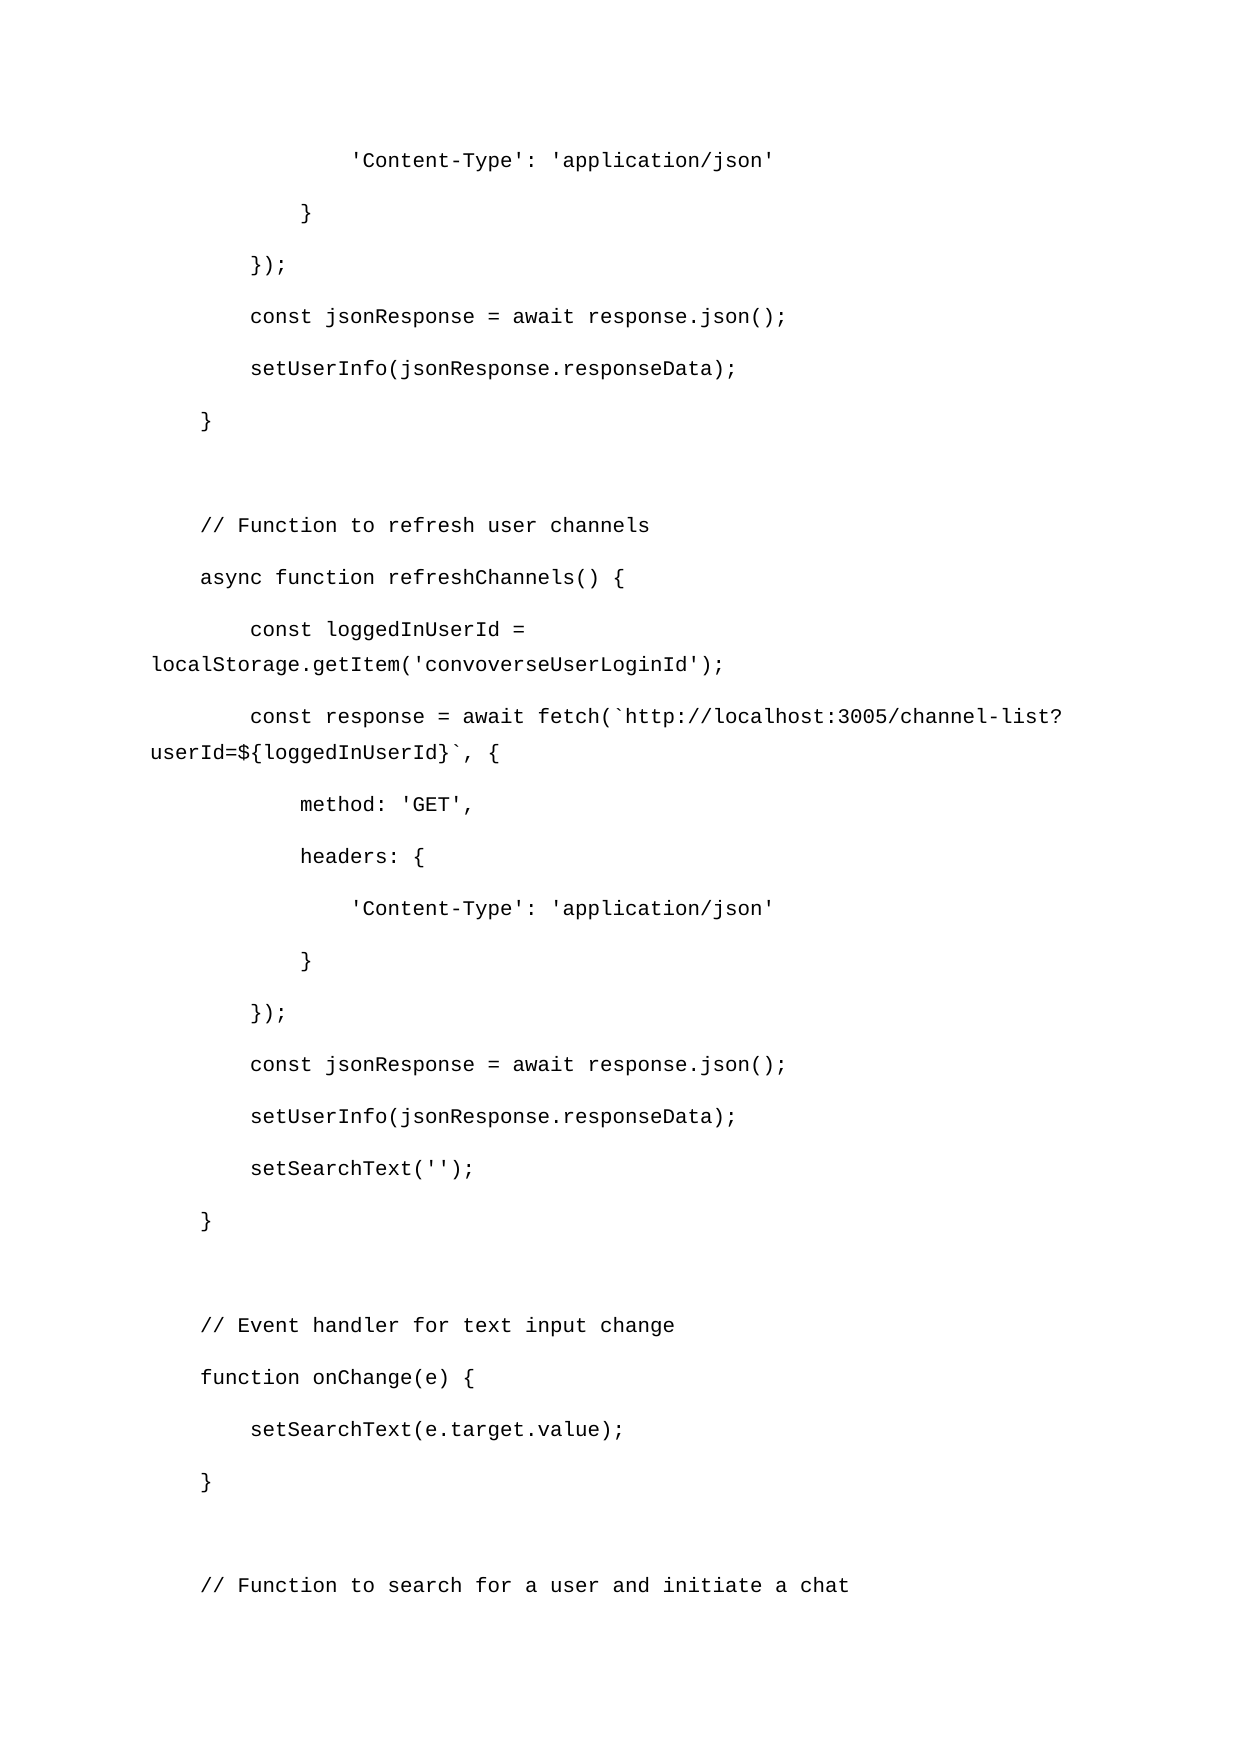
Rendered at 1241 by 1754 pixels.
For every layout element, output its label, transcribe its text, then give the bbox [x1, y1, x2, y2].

text const response = await fetch(`http://localhost:3005/channel-list?userId=${loggedInUserId}`, { [150, 706, 1090, 765]
text setUserInfo(jsonResponse.responseData); [150, 1106, 1090, 1130]
text } [150, 950, 1090, 974]
text } [150, 410, 1090, 434]
text headers: { [150, 846, 1090, 869]
text setSearchText(''); [150, 1158, 1090, 1182]
text const loggedInUserId = localStorage.getItem('convoverseUserLoginId'); [150, 619, 1090, 678]
text } [150, 1471, 1090, 1494]
text async function refreshChannels() { [150, 567, 1090, 590]
text const jsonResponse = await response.json(); [150, 1054, 1090, 1078]
text } [150, 1210, 1090, 1234]
text method: 'GET', [150, 794, 1090, 817]
text setSearchText(e.target.value); [150, 1419, 1090, 1442]
text // Function to search for a user and initiate a chat [150, 1575, 1090, 1599]
text function onChange(e) { [150, 1367, 1090, 1390]
text 'Content-Type': 'application/json' [150, 898, 1090, 922]
text const jsonResponse = await response.json(); [150, 306, 1090, 330]
text }); [150, 254, 1090, 278]
text // Event handler for text input change [150, 1314, 1090, 1338]
text } [150, 202, 1090, 226]
text // Function to refresh user channels [150, 514, 1090, 538]
text setUserInfo(jsonResponse.responseData); [150, 358, 1090, 382]
text 'Content-Type': 'application/json' [150, 150, 1090, 174]
text }); [150, 1002, 1090, 1026]
